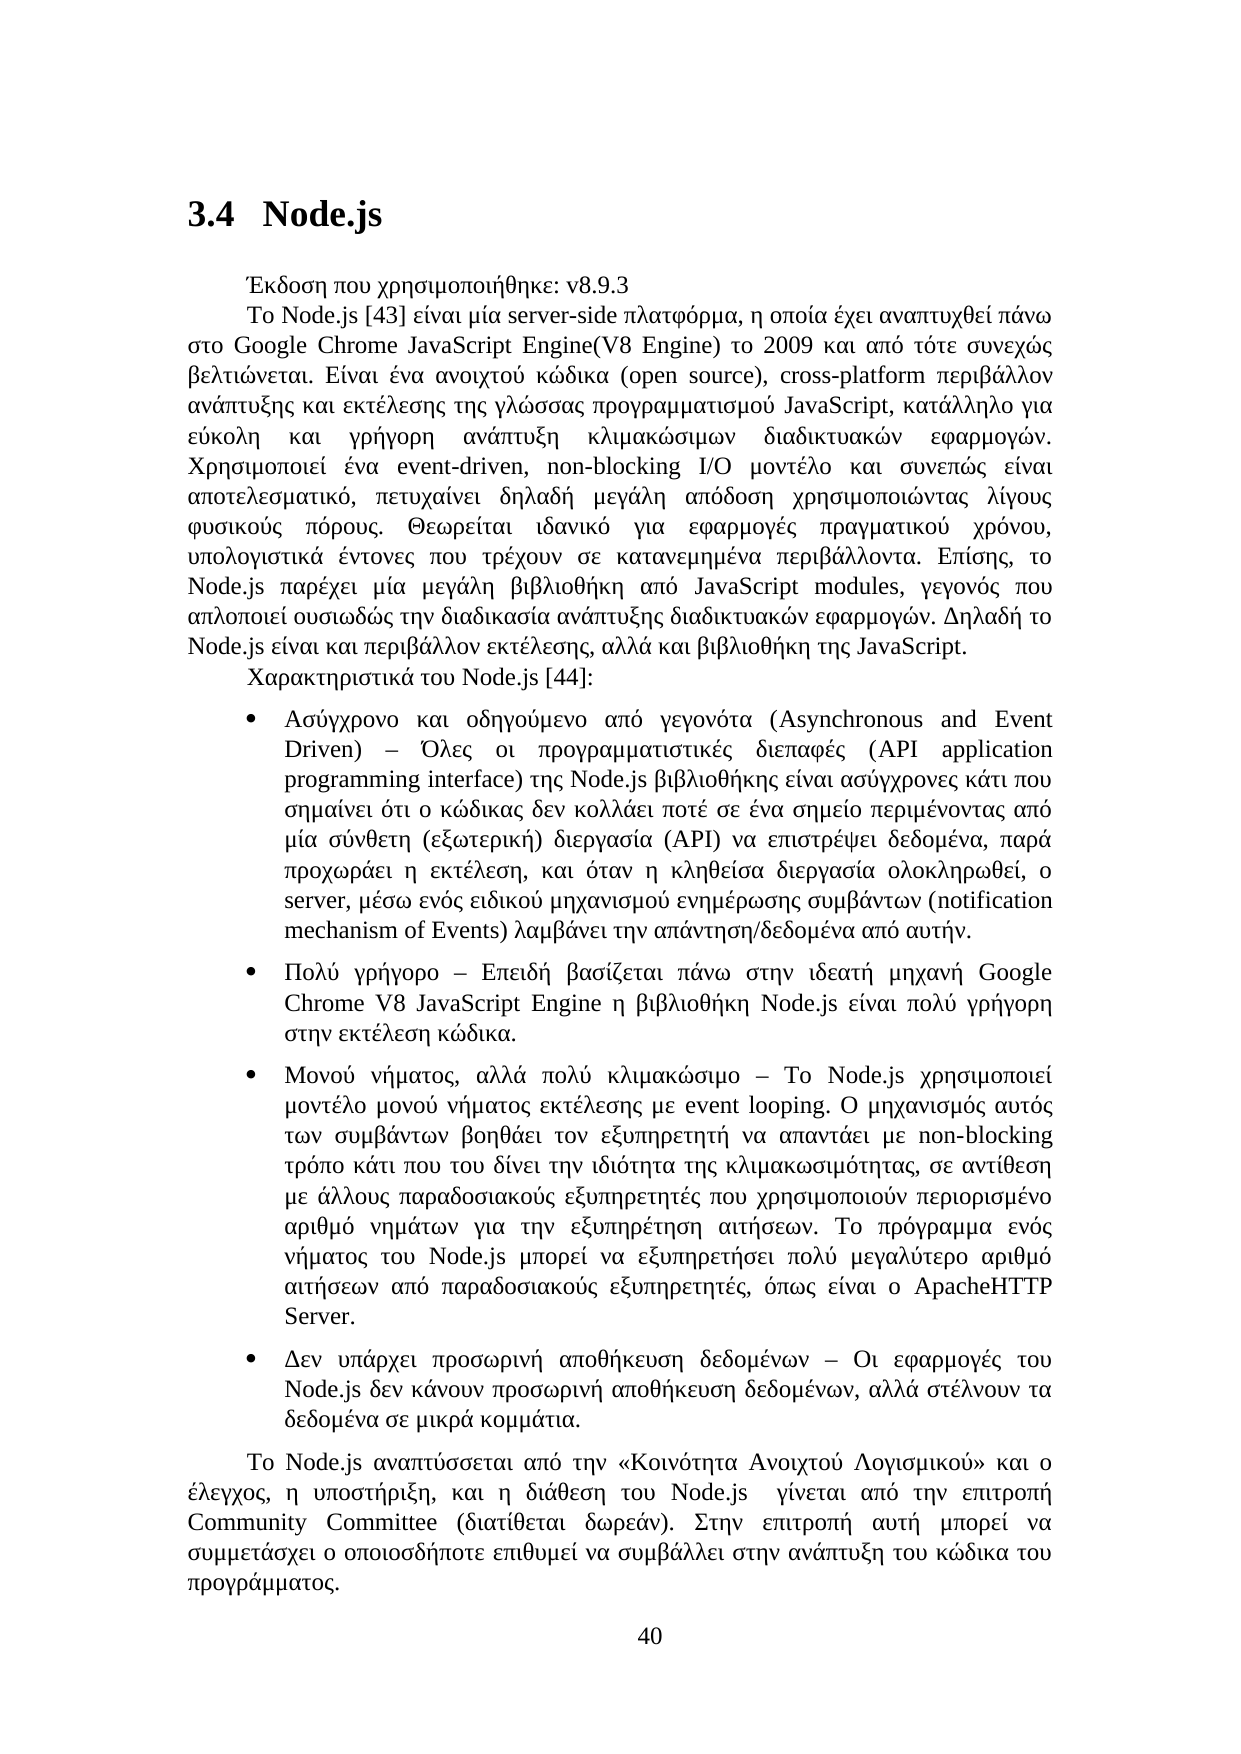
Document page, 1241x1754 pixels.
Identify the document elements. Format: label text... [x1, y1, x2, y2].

text Χαρακτηριστικά του Node.js : [187, 662, 1053, 690]
text Το Node.js αναπτύσσεται από την «Κοινότητα Ανοιχτού Λογισμικού» και ο έλεγχος, η υποστήριξη, και η διάθεση του Node.js γίνεται από την επιτροπή Community Committee (διατίθεται δωρεάν). Στην επιτροπή αυτή μπορεί να συμμετάσχει ο οποιοσδήποτε επιθυμεί να συμβάλλει στην ανάπτυξη του κώδικα του προγράμματος. [187, 1447, 1053, 1596]
list Ασύγχρονο και οδηγούμενο από γεγονότα (Asynchronous and Event Driven) – Όλες οι προγραμματιστικές διεπαφές (API application programming interface) της Node.js βιβλιοθήκης είναι ασύγχρονες κάτι που σημαίνει ότι ο κώδικας δεν κολλάει ποτέ σε ένα σημείο περιμένοντας από μία σύνθετη (εξωτερική) διεργασία (API) να επιστρέψει δεδομένα, παρά προχωράει η εκτέλεση, και όταν η κληθείσα διεργασία ολοκληρωθεί, ο server, μέσω ενός ειδικού μηχανισμού ενημέρωσης συμβάντων (notification mechanism of Events) λαμβάνει την απάντηση/δεδομένα από αυτήν. [247, 704, 1053, 944]
subtitle Node.js [187, 192, 1053, 235]
list Πολύ γρήγορο – Επειδή βασίζεται πάνω στην ιδεατή μηχανή Google Chrome V8 JavaScript Engine η βιβλιοθήκη Node.js είναι πολύ γρήγορη στην εκτέλεση κώδικα. [247, 957, 1053, 1046]
list Δεν υπάρχει προσωρινή αποθήκευση δεδομένων – Οι εφαρμογές του Node.js δεν κάνουν προσωρινή αποθήκευση δεδομένων, αλλά στέλνουν τα δεδομένα σε μικρά κομμάτια. [247, 1344, 1053, 1433]
list Μονού νήματος, αλλά πολύ κλιμακώσιμο – Το Node.js χρησιμοποιεί μοντέλο μονού νήματος εκτέλεσης με event looping. Ο μηχανισμός αυτός των συμβάντων βοηθάει τον εξυπηρετητή να απαντάει με non-blocking τρόπο κάτι που του δίνει την ιδιότητα της κλιμακωσιμότητας, σε αντίθεση με άλλους παραδοσιακούς εξυπηρετητές που χρησιμοποιούν περιορισμένο αριθμό νημάτων για την εξυπηρέτηση αιτήσεων. Το πρόγραμμα ενός νήματος του Node.js μπορεί να εξυπηρετήσει πολύ μεγαλύτερο αριθμό αιτήσεων από παραδοσιακούς εξυπηρετητές, όπως είναι ο ApacheHTTP Server. [247, 1060, 1053, 1330]
text Έκδοση που χρησιμοποιήθηκε: v8.9.3 [187, 270, 1053, 299]
text Το Node.js είναι μία server-side πλατφόρμα, η οποία έχει αναπτυχθεί πάνω στο Google Chrome JavaScript Engine(V8 Engine) το 2009 και από τότε συνεχώς βελτιώνεται. Είναι ένα ανοιχτού κώδικα (open source), cross-platform περιβάλλον ανάπτυξης και εκτέλεσης της γλώσσας προγραμματισμού JavaScript, κατάλληλο για εύκολη και γρήγορη ανάπτυξη κλιμακώσιμων διαδικτυακών εφαρμογών. Χρησιμοποιεί ένα event-driven, non-blocking I/O μοντέλο και συνεπώς είναι αποτελεσματικό, πετυχαίνει δηλαδή μεγάλη απόδοση χρησιμοποιώντας λίγους φυσικούς πόρους. Θεωρείται ιδανικό για εφαρμογές πραγματικού χρόνου, υπολογιστικά έντονες που τρέχουν σε κατανεμημένα περιβάλλοντα. Επίσης, το Node.js παρέχει μία μεγάλη βιβλιοθήκη από JavaScript modules, γεγονός που απλοποιεί ουσιωδώς την διαδικασία ανάπτυξης διαδικτυακών εφαρμογών. Δηλαδή το Node.js είναι και περιβάλλον εκτέλεσης, αλλά και βιβλιοθήκη της JavaScript. [187, 300, 1053, 660]
